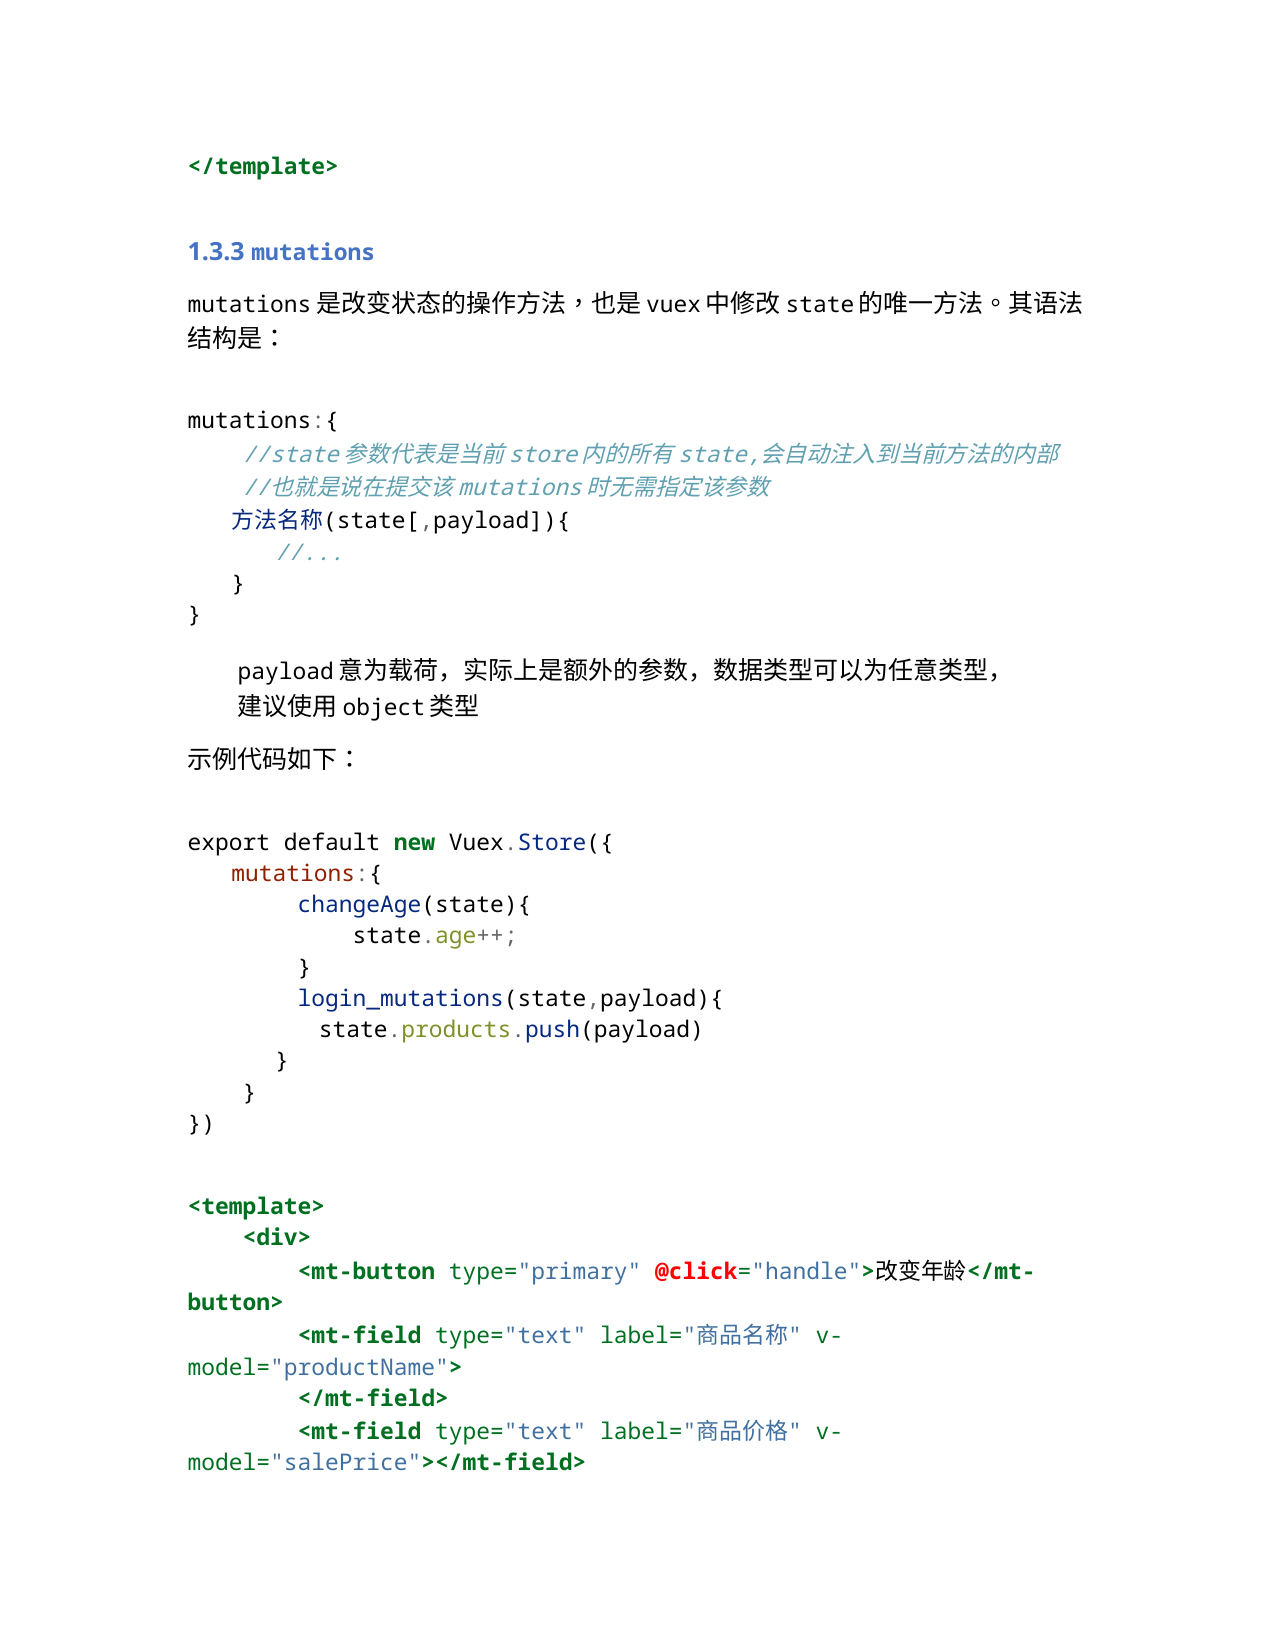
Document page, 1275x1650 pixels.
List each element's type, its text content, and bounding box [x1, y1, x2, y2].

text mutations:{ //state参数代表是当前store内的所有state,会自动注入到当前方法的内部 //也就是说在提交该mutations时无需指定该参数 方法名称(state[,payload]){ //... } } [187, 373, 1087, 629]
text export default new Vuex.Store({ mutations:{ changeAge(state){ state.age++; } login_mutations(state,payload){ state.products.push(payload) } } }) [187, 794, 1087, 1138]
text 示例代码如下： [187, 741, 1087, 775]
subtitle 1.3.3 mutations [187, 233, 1087, 267]
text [187, 150, 1087, 212]
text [187, 1159, 1087, 1477]
text payload意为载荷，实际上是额外的参数，数据类型可以为任意类型，建议使用object类型 [237, 650, 1037, 723]
text mutations是改变状态的操作方法，也是vuex中修改state的唯一方法。其语法结构是： [187, 286, 1087, 354]
